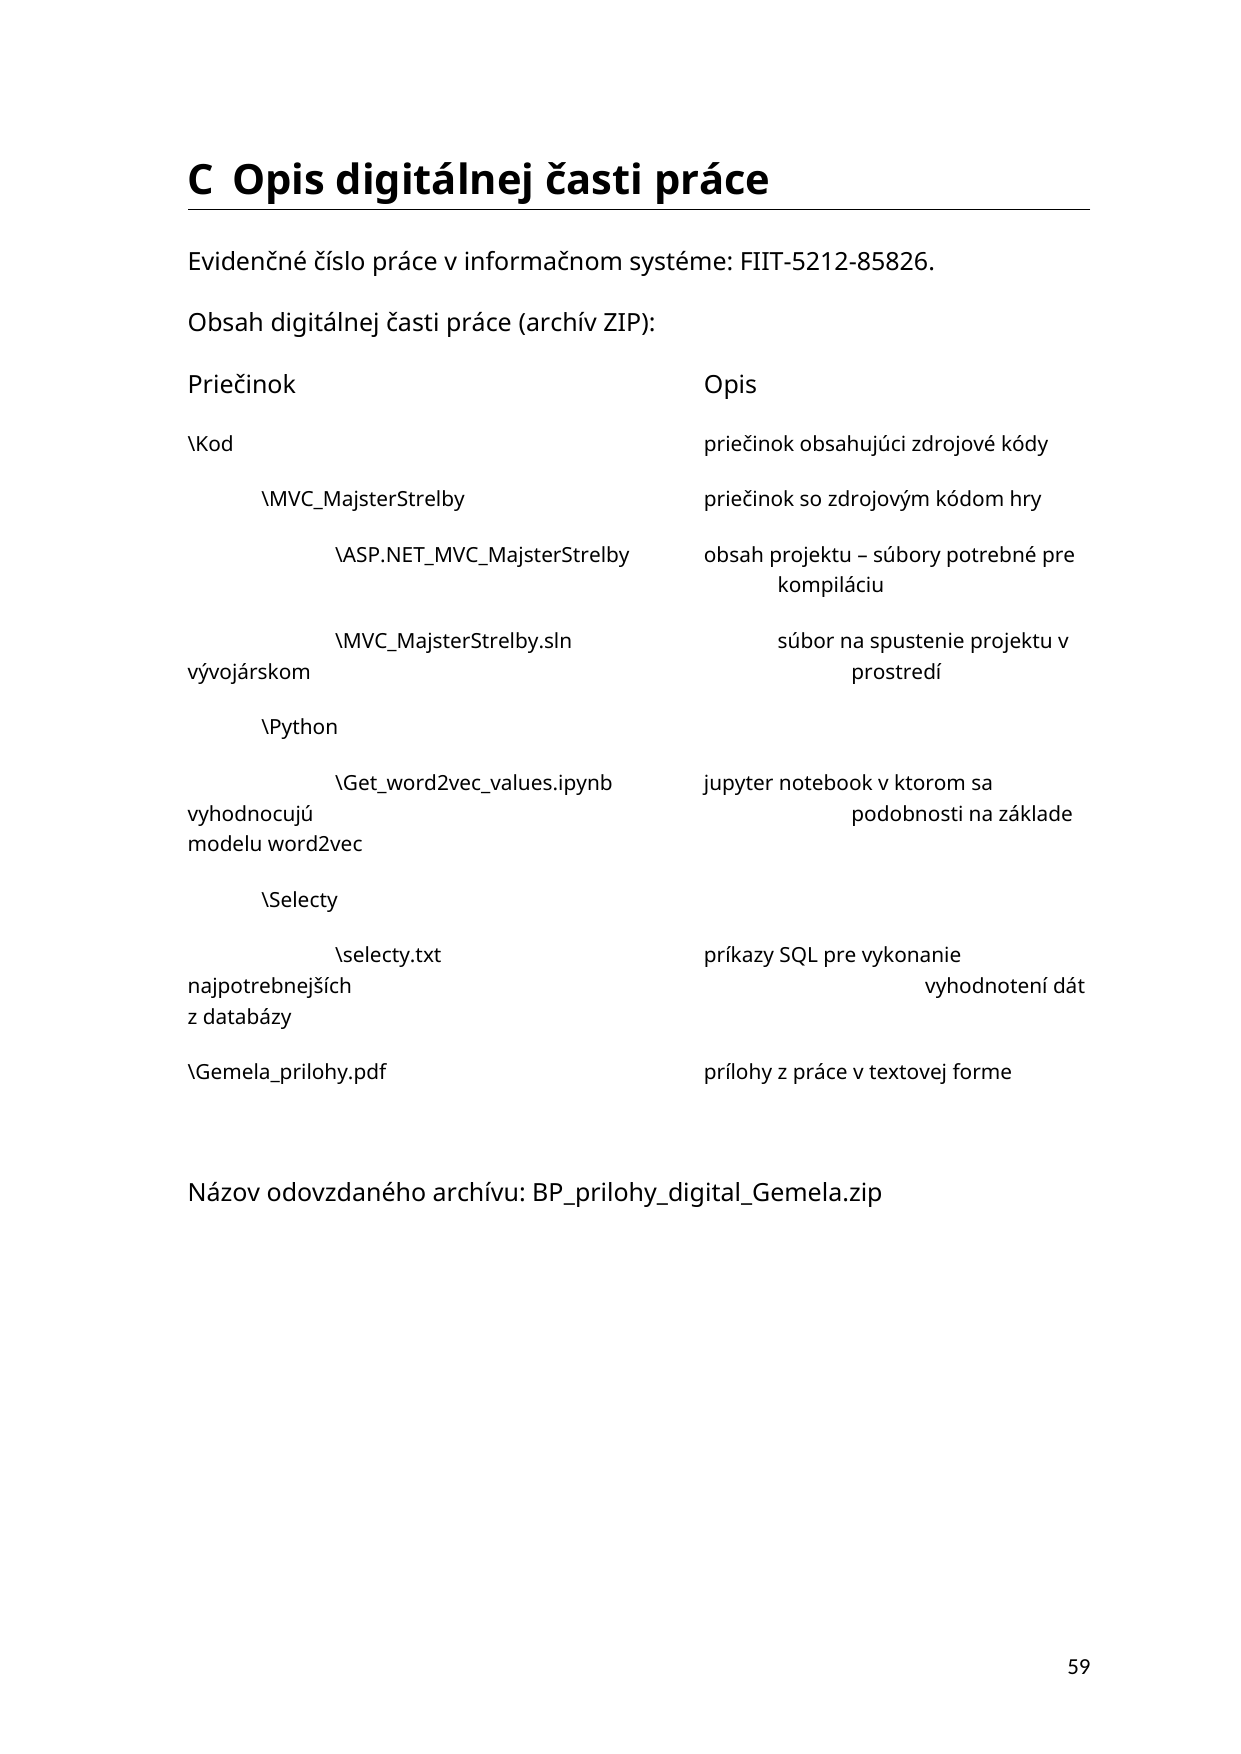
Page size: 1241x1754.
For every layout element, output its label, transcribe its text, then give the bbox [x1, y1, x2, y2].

text \Kod priečinok obsahujúci zdrojové kódy [187, 429, 1090, 457]
text \Get_word2vec_values.ipynb jupyter notebook v ktorom sa vyhodnocujú podobnosti na základe modelu word2vec [187, 768, 1090, 858]
text \MVC_MajsterStrelby.sln súbor na spustenie projektu v vývojárskom prostredí [187, 626, 1090, 685]
text Obsah digitálnej časti práce (archív ZIP): [187, 305, 1090, 339]
text Evidenčné číslo práce v informačnom systéme: FIIT-5212-85826. [187, 243, 1090, 277]
text Názov odovzdaného archívu: BP_prilohy_digital_Gemela.zip [187, 1175, 1090, 1209]
text \Gemela_prilohy.pdf prílohy z práce v textovej forme [187, 1057, 1090, 1086]
text Priečinok Opis [187, 367, 1090, 401]
list Opis digitálnej časti práce [187, 150, 1090, 210]
text \selecty.txt príkazy SQL pre vykonanie najpotrebnejších vyhodnotení dát z databázy [187, 941, 1090, 1030]
text \Python [187, 712, 1090, 741]
text \MVC_MajsterStrelby priečinok so zdrojovým kódom hry [187, 484, 1090, 513]
text \ASP.NET_MVC_MajsterStrelby obsah projektu – súbory potrebné pre kompiláciu [187, 540, 1090, 599]
text \Selecty [187, 885, 1090, 913]
